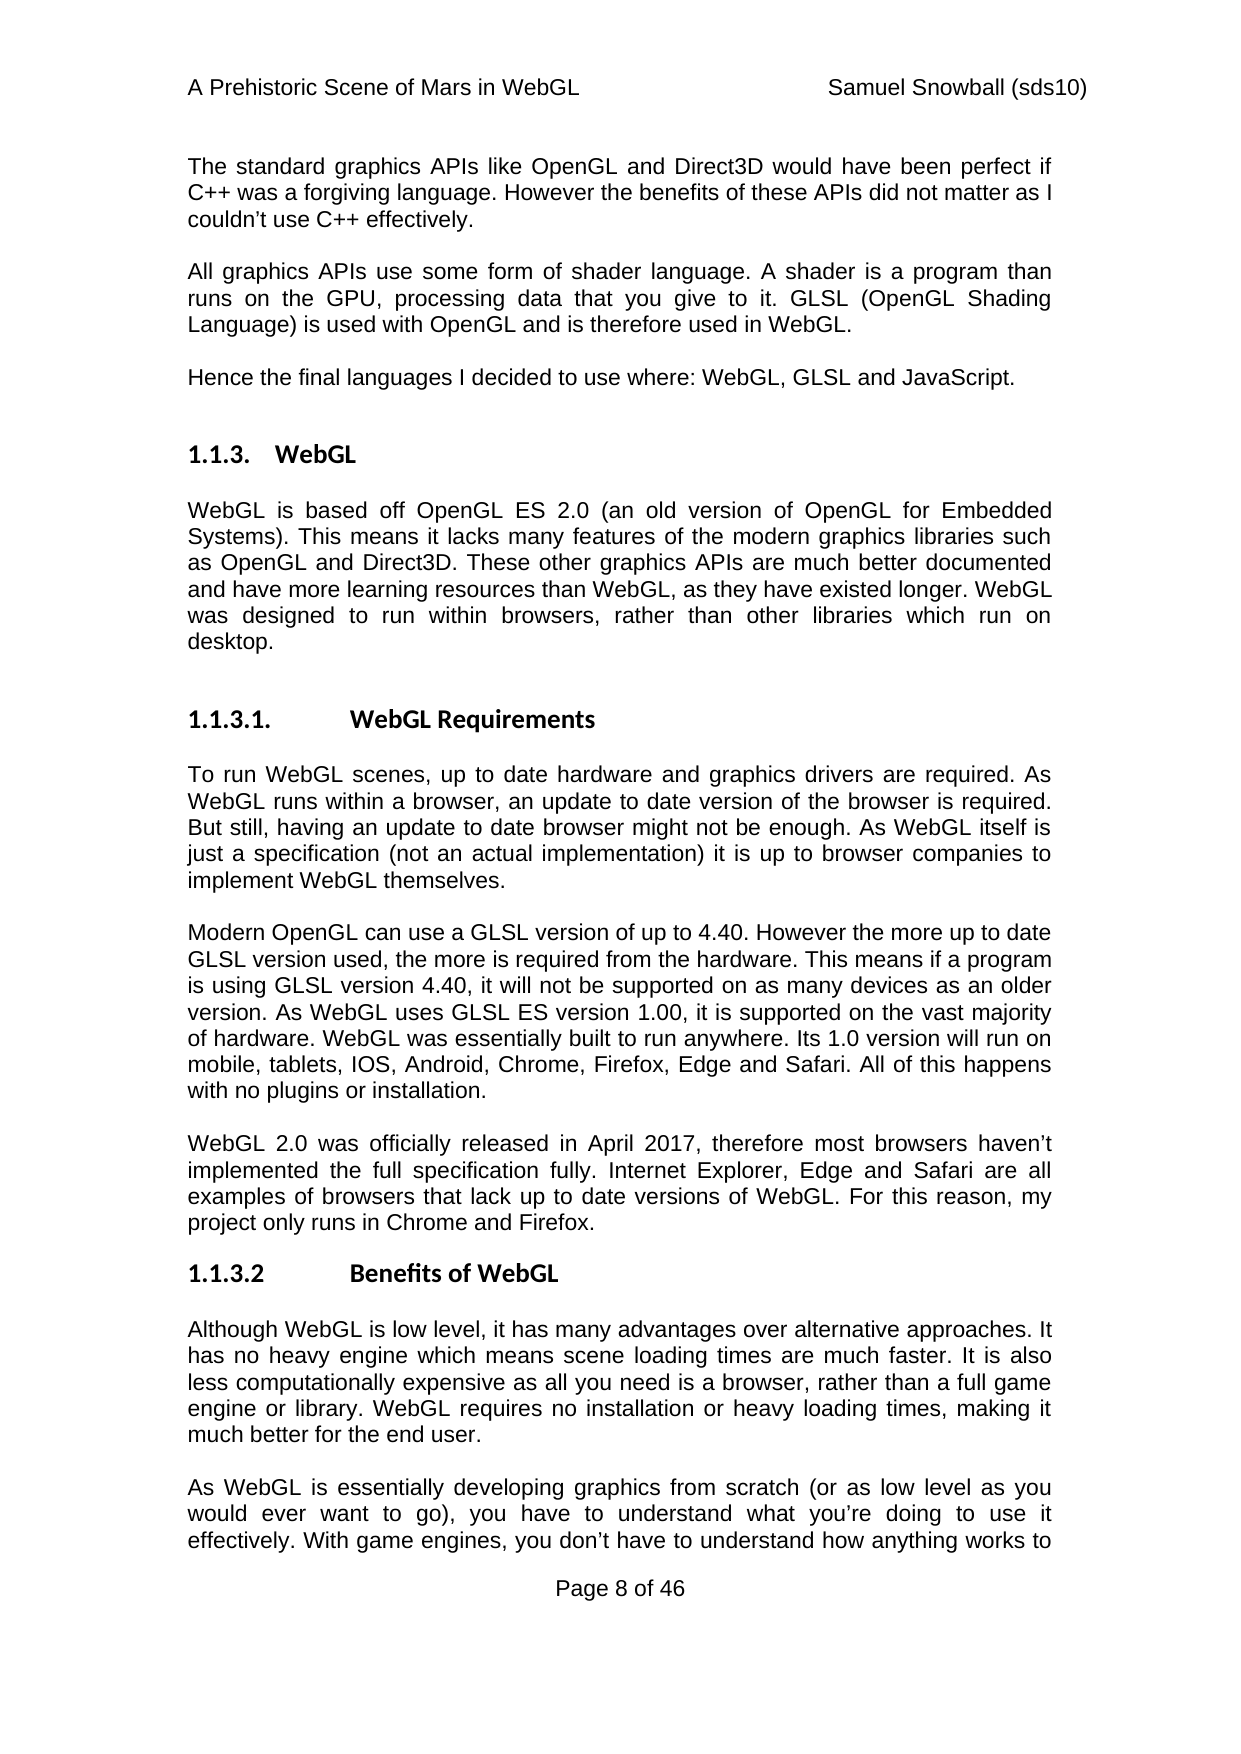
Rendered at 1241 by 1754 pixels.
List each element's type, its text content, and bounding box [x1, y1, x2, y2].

subtitle 1.1.3.2 Benefits of WebGL [187, 1256, 1053, 1289]
text To run WebGL scenes, up to date hardware and graphics drivers are required. As WebGL runs within a browser, an update to date version of the browser is required. But still, having an update to date browser might not be enough. As WebGL itself is just a specification (not an actual implementation) it is up to browser companies to implement WebGL themselves. [187, 761, 1053, 893]
text The standard graphics APIs like OpenGL and Direct3D would have been perfect if C++ was a forgiving language. However the benefits of these APIs did not matter as I couldn’t use C++ effectively. [187, 153, 1053, 232]
text Although WebGL is low level, it has many advantages over alternative approaches. It has no heavy engine which means scene loading times are much faster. It is also less computationally expensive as all you need is a browser, rather than a full game engine or library. WebGL requires no installation or heavy loading times, making it much better for the end user. [187, 1316, 1053, 1448]
text WebGL 2.0 was officially released in April 2017, therefore most browsers haven’t implemented the full specification fully. Internet Explorer, Edge and Safari are all examples of browsers that lack up to date versions of WebGL. For this reason, my project only runs in Chrome and Firefox. [187, 1130, 1053, 1236]
text Modern OpenGL can use a GLSL version of up to 4.40. However the more up to date GLSL version used, the more is required from the hardware. This means if a program is using GLSL version 4.40, it will not be supported on as many devices as an older version. As WebGL uses GLSL ES version 1.00, it is supported on the vast majority of hardware. WebGL was essentially built to run anywhere. Its 1.0 version will run on mobile, tablets, IOS, Android, Chrome, Firefox, Edge and Safari. All of this happens with no plugins or installation. [187, 919, 1053, 1104]
text All graphics APIs use some form of shader language. A shader is a program than runs on the GPU, processing data that you give to it. GLSL (OpenGL Shading Language) is used with OpenGL and is therefore used in WebGL. [187, 258, 1053, 337]
text WebGL is based off OpenGL ES 2.0 (an old version of OpenGL for Embedded Systems). This means it lacks many features of the modern graphics libraries such as OpenGL and Direct3D. These other graphics APIs are much better documented and have more learning resources than WebGL, as they have existed longer. WebGL was designed to run within browsers, rather than other libraries which run on desktop. [187, 497, 1053, 655]
subtitle 1.1.3.1. WebGL Requirements [187, 702, 1053, 735]
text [187, 1474, 1053, 1553]
subtitle 1.1.3. WebGL [187, 437, 1053, 470]
text Hence the final languages I decided to use where: WebGL, GLSL and JavaScript. [187, 364, 1053, 390]
